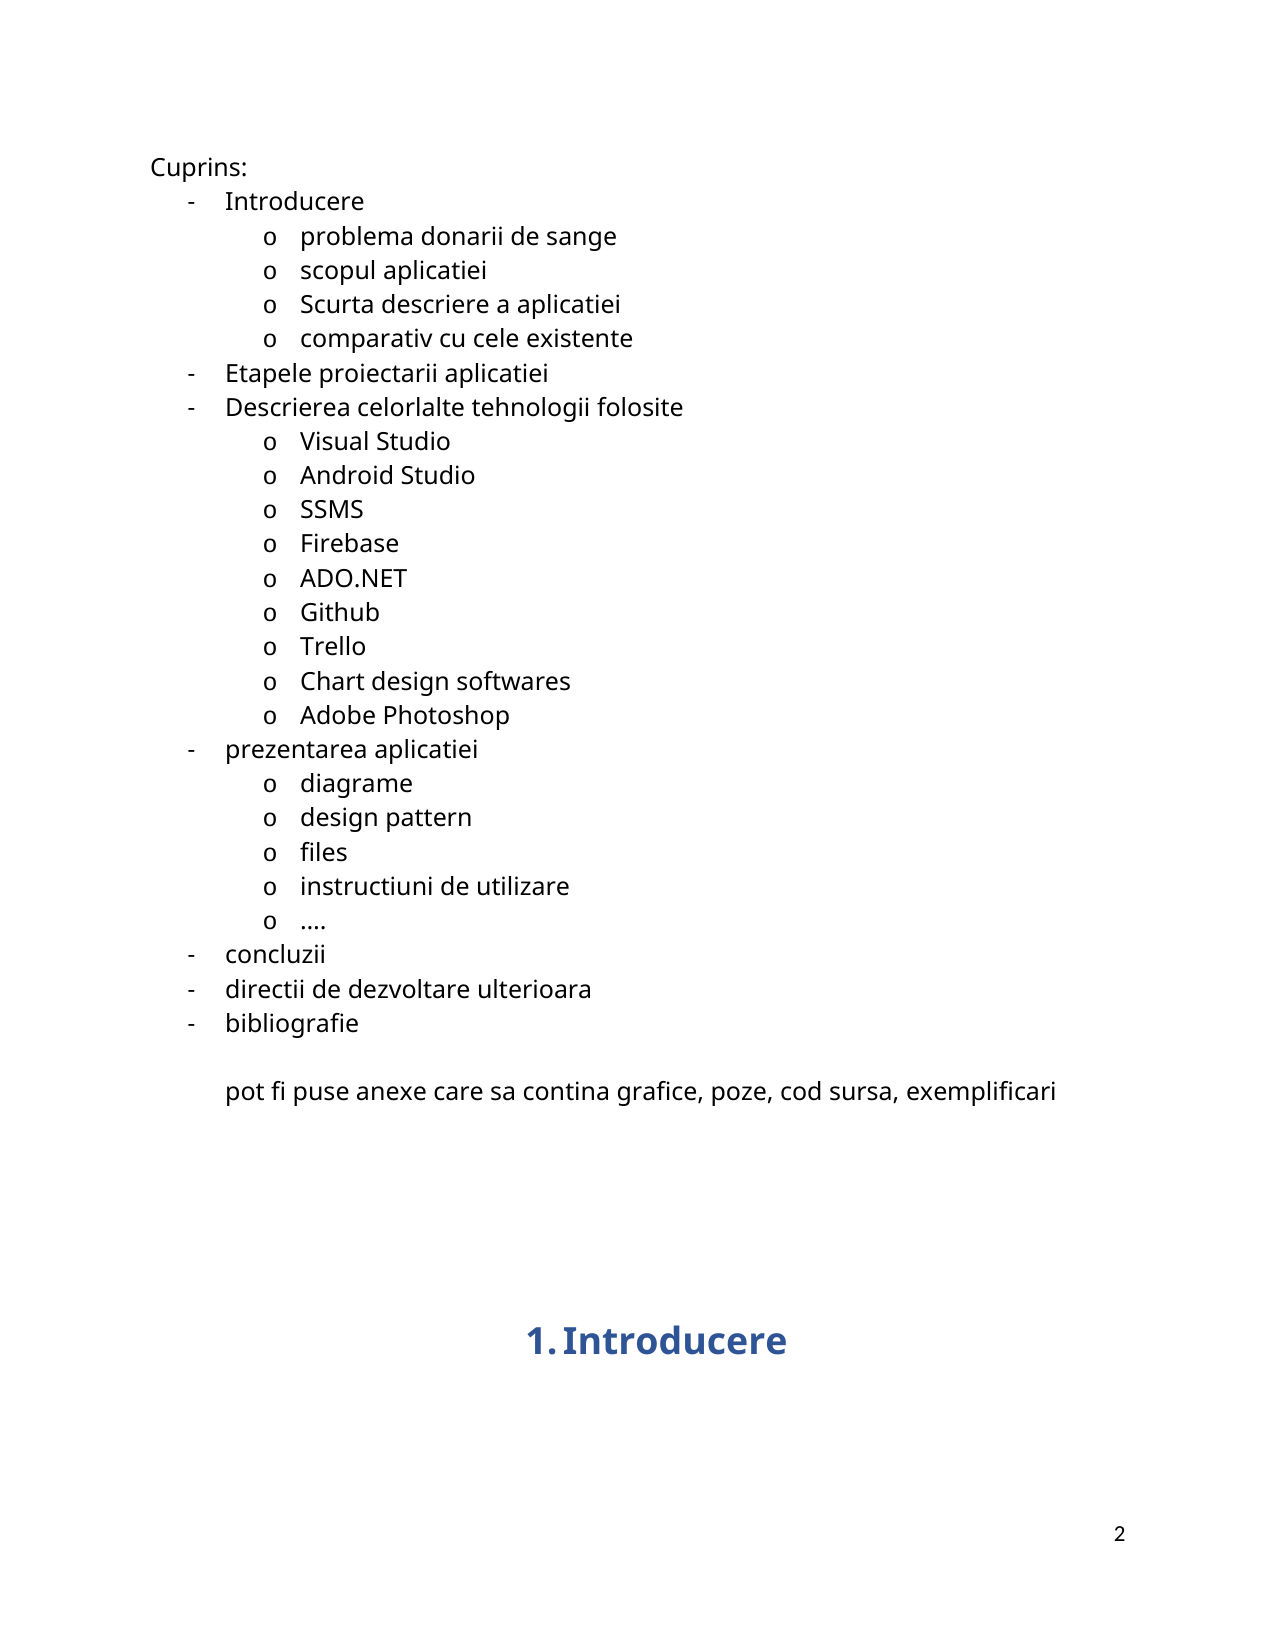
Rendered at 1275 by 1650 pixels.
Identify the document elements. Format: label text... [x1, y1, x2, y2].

subtitle Introducere [187, 1314, 1125, 1365]
list design pattern [262, 800, 1125, 834]
list Descrierea celorlalte tehnologii folosite [187, 389, 1125, 423]
text Cuprins: [150, 150, 1125, 184]
list SSMS [262, 492, 1125, 526]
list prezentarea aplicatiei [187, 732, 1125, 766]
list directii de dezvoltare ulterioara [187, 971, 1125, 1005]
list Introducere [187, 184, 1125, 218]
list Trello [262, 629, 1125, 663]
list Adobe Photoshop [262, 697, 1125, 732]
list scopul aplicatiei [262, 252, 1125, 287]
list bibliografie [187, 1005, 1125, 1039]
list files [262, 834, 1125, 869]
list diagrame [262, 766, 1125, 800]
list Chart design softwares [262, 663, 1125, 697]
list Etapele proiectarii aplicatiei [187, 355, 1125, 389]
list comparativ cu cele existente [262, 321, 1125, 355]
list Github [262, 595, 1125, 629]
list concluzii [187, 937, 1125, 971]
list Android Studio [262, 458, 1125, 492]
list …. [262, 903, 1125, 937]
list ADO.NET [262, 560, 1125, 595]
text pot fi puse anexe care sa contina grafice, poze, cod sursa, exemplificari [225, 1073, 1125, 1107]
list Firebase [262, 526, 1125, 560]
list instructiuni de utilizare [262, 869, 1125, 903]
list Scurta descriere a aplicatiei [262, 287, 1125, 321]
list Visual Studio [262, 423, 1125, 458]
list problema donarii de sange [262, 218, 1125, 252]
